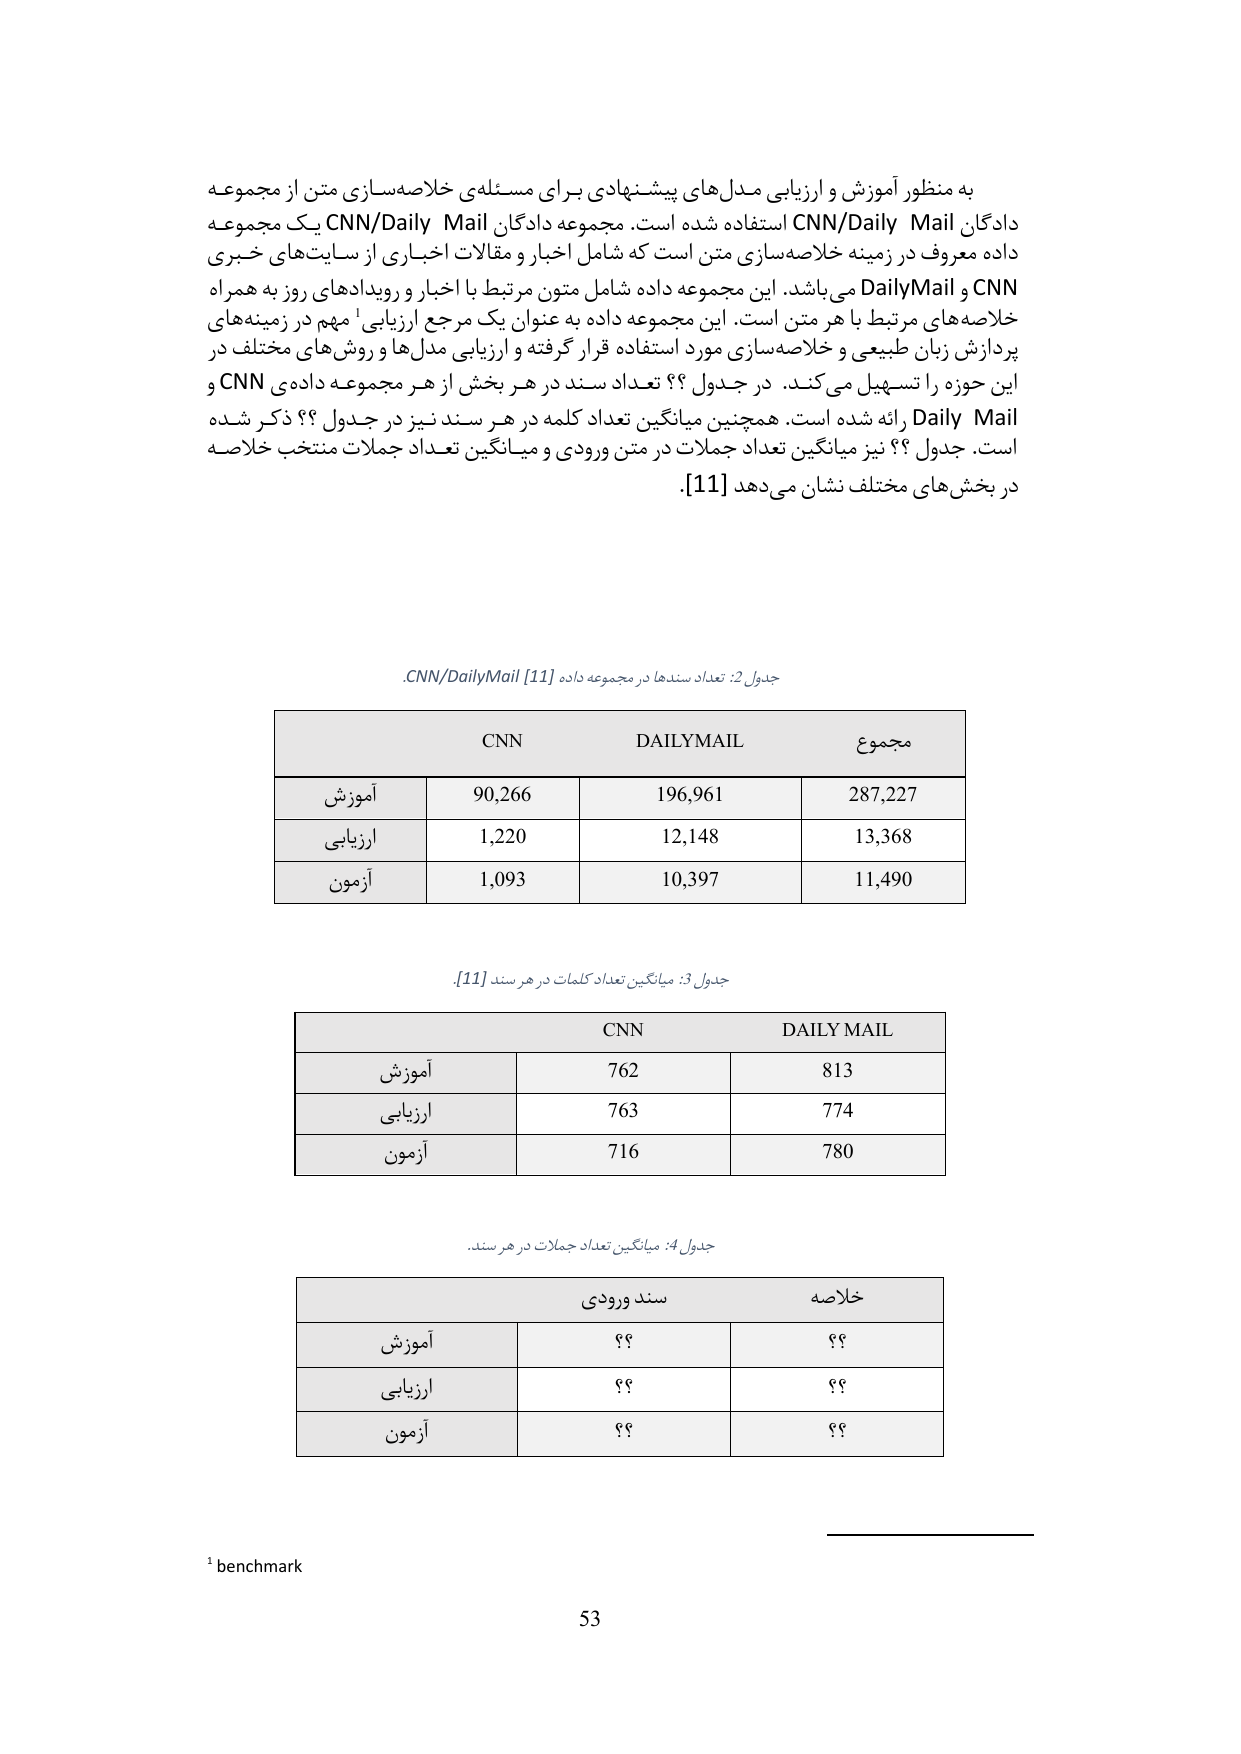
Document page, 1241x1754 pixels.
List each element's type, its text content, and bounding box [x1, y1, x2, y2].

table_cell ؟؟ [518, 1368, 730, 1411]
table_cell آزمون [296, 1135, 516, 1174]
table_header [275, 711, 426, 776]
table_cell 11,490 [802, 862, 965, 903]
table_cell ؟؟ [518, 1412, 730, 1456]
table_cell 12,148 [580, 820, 801, 861]
table_cell آموزش [275, 778, 426, 818]
table_cell آموزش [296, 1053, 516, 1093]
text جدول 2: تعداد سند‌ها در مجموعه داده CNN/DailyMail [11]. [207, 664, 1018, 689]
table_cell 1,093 [427, 862, 579, 903]
table_cell ارزیابی [297, 1368, 517, 1411]
table_cell 780 [731, 1135, 945, 1174]
table_cell آزمون [275, 862, 426, 903]
table_header Daily Mail [731, 1013, 945, 1052]
table_header [297, 1278, 517, 1322]
table_cell 287,227 [802, 778, 965, 818]
table_header سند ورودی [517, 1278, 730, 1322]
table_cell 762 [517, 1053, 730, 1093]
table_cell آموزش [297, 1323, 517, 1367]
text جدول 4: میانگین تعداد جملات در هر سند. [207, 1238, 1018, 1256]
table_header CNN [516, 1013, 731, 1052]
table_header [296, 1013, 516, 1052]
table_header dAILYmAIL [579, 711, 801, 776]
table_cell 10,397 [580, 862, 801, 903]
table_cell ؟؟ [518, 1323, 730, 1367]
table_cell ارزیابی [296, 1094, 516, 1134]
table_cell ؟؟ [731, 1323, 943, 1367]
table_header CNN [426, 711, 579, 776]
table_cell 1,220 [427, 820, 579, 861]
text جدول 3: میانگین تعداد کلمات در هر سند [11]. [207, 966, 1018, 991]
table_cell آزمون [297, 1412, 517, 1456]
table_header مجموع [801, 711, 965, 776]
table_cell 813 [731, 1053, 945, 1093]
table_cell 196,961 [580, 778, 801, 818]
table_cell 763 [517, 1094, 730, 1134]
table_cell 774 [731, 1094, 945, 1134]
text به منظور آموزش و ارزیابی مدل‌های پیشنهادی برای مسئله‌ی خلاصه‌سازی متن از مجموعه دادگان CNN/Daily Mail استفاده شده است. مجموعه دادگان CNN/Daily Mail یک مجموعه داده معروف در زمینه خلاصه‌سازی متن است که شامل اخبار و مقالات اخباری از سایت‌های خبری CNN و DailyMail می‌باشد. این مجموعه داده شامل متون مرتبط با اخبار و رویدادهای روز به همراه خلاصه‌های مرتبط با هر متن است. این مجموعه داده به عنوان یک مرجع ارزیابی مهم در زمینه‌های پردازش زبان طبیعی و خلاصه‌سازی مورد استفاده قرار گرفته و ارزیابی مدل‌ها و روش‌های مختلف در این حوزه را تسهیل می‌کند. در جدول ؟؟ تعداد سند در هر بخش از هر مجموعه داده‌ی CNN و Daily Mail رائه شده است. همچنین میانگین تعداد کلمه در هر سند نیز در جدول ؟؟ ذکر شده است. جدول ؟؟ نیز میانگین تعداد جملات در متن ورودی و میانگین تعداد جملات منتخب خلاصه در بخش‌های مختلف نشان می‌دهد [11]. [207, 177, 1018, 502]
table_cell 90,266 [427, 778, 579, 818]
table_header خلاصه [730, 1278, 943, 1322]
table_cell 716 [517, 1135, 730, 1174]
table_cell ارزیابی [275, 820, 426, 861]
table_cell 13,368 [802, 820, 965, 861]
table_cell ؟؟ [731, 1368, 943, 1411]
table_cell ؟؟ [731, 1412, 943, 1456]
